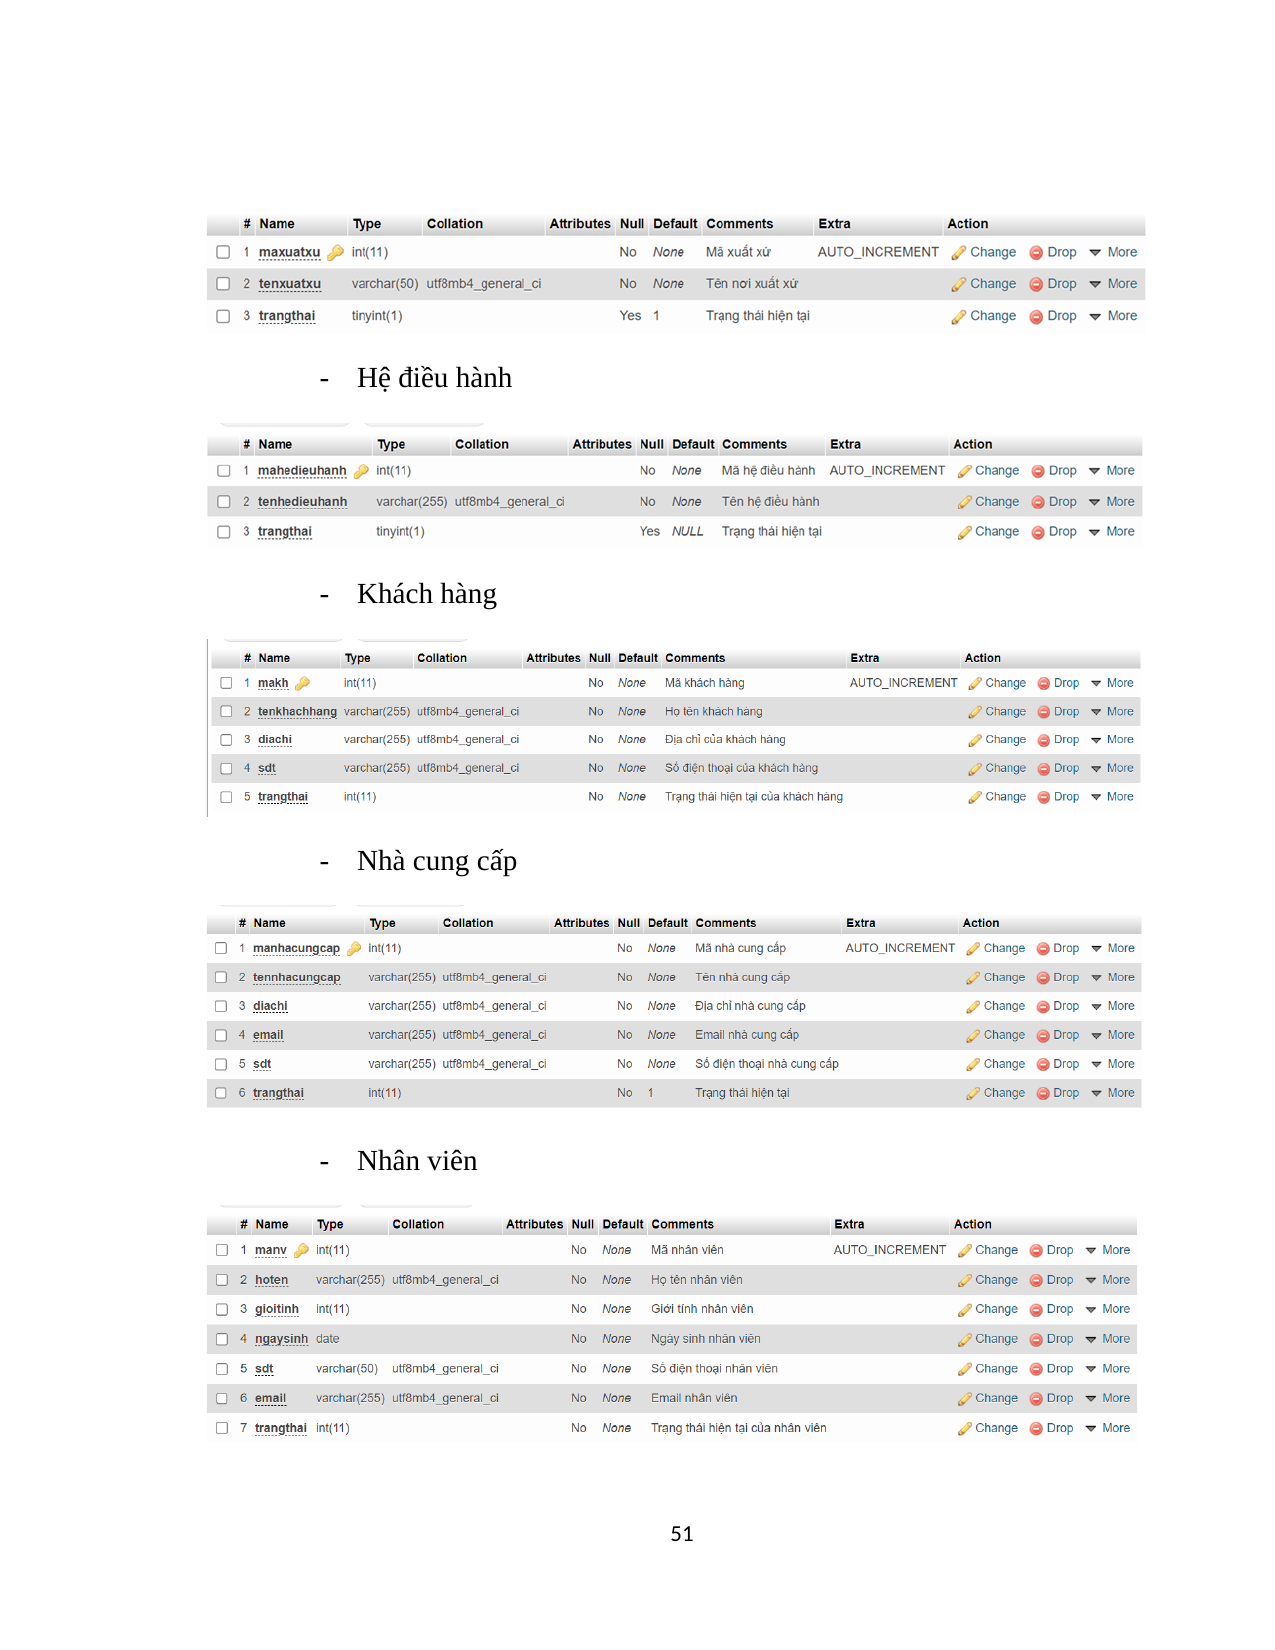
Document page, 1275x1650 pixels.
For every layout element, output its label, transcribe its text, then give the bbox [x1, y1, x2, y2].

list Nhân viên [319, 1143, 1157, 1176]
picture [206, 206, 1157, 334]
picture [206, 905, 1157, 1117]
list Nhà cung cấp [319, 843, 1157, 877]
picture [206, 1205, 1157, 1448]
picture [206, 423, 1157, 551]
picture [206, 639, 1157, 817]
list Hệ điều hành [319, 360, 1157, 394]
list Khách hàng [319, 577, 1157, 610]
